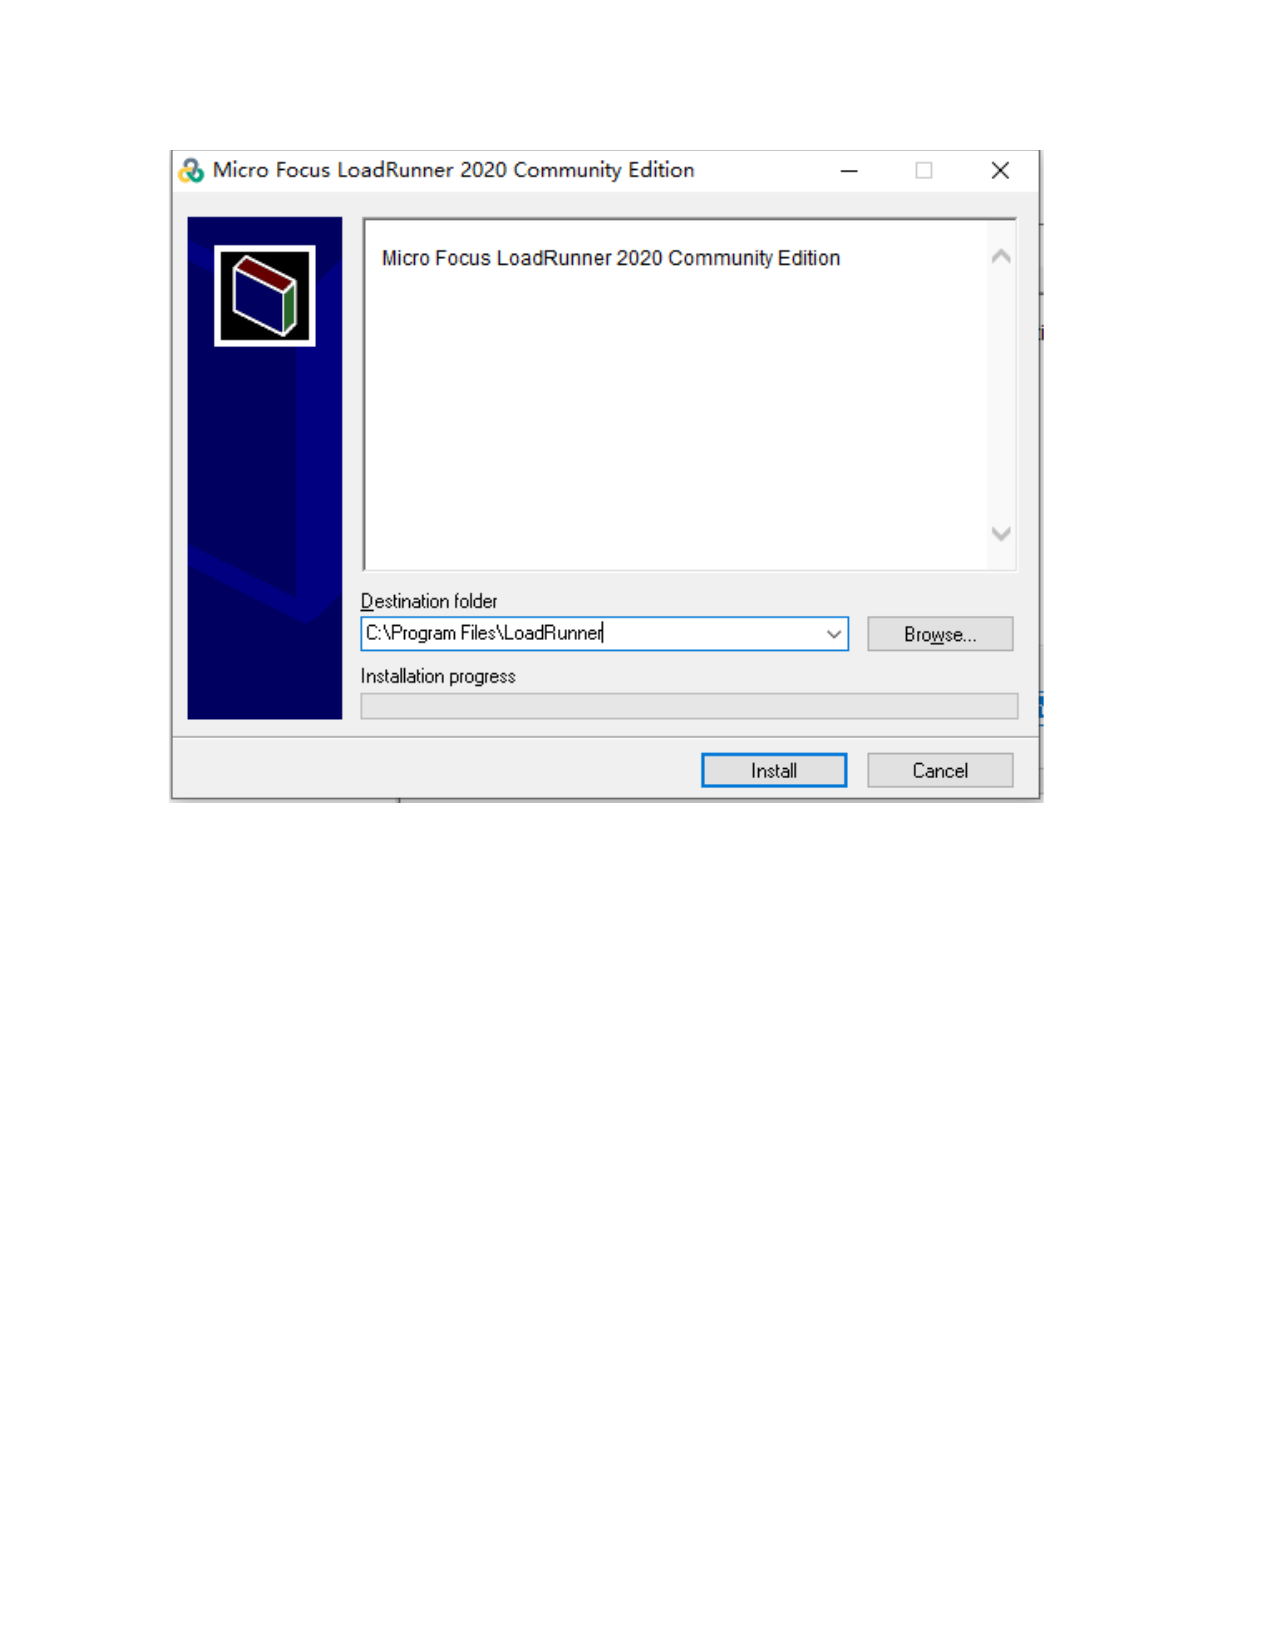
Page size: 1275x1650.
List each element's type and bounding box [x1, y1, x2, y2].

picture [168, 150, 1044, 803]
